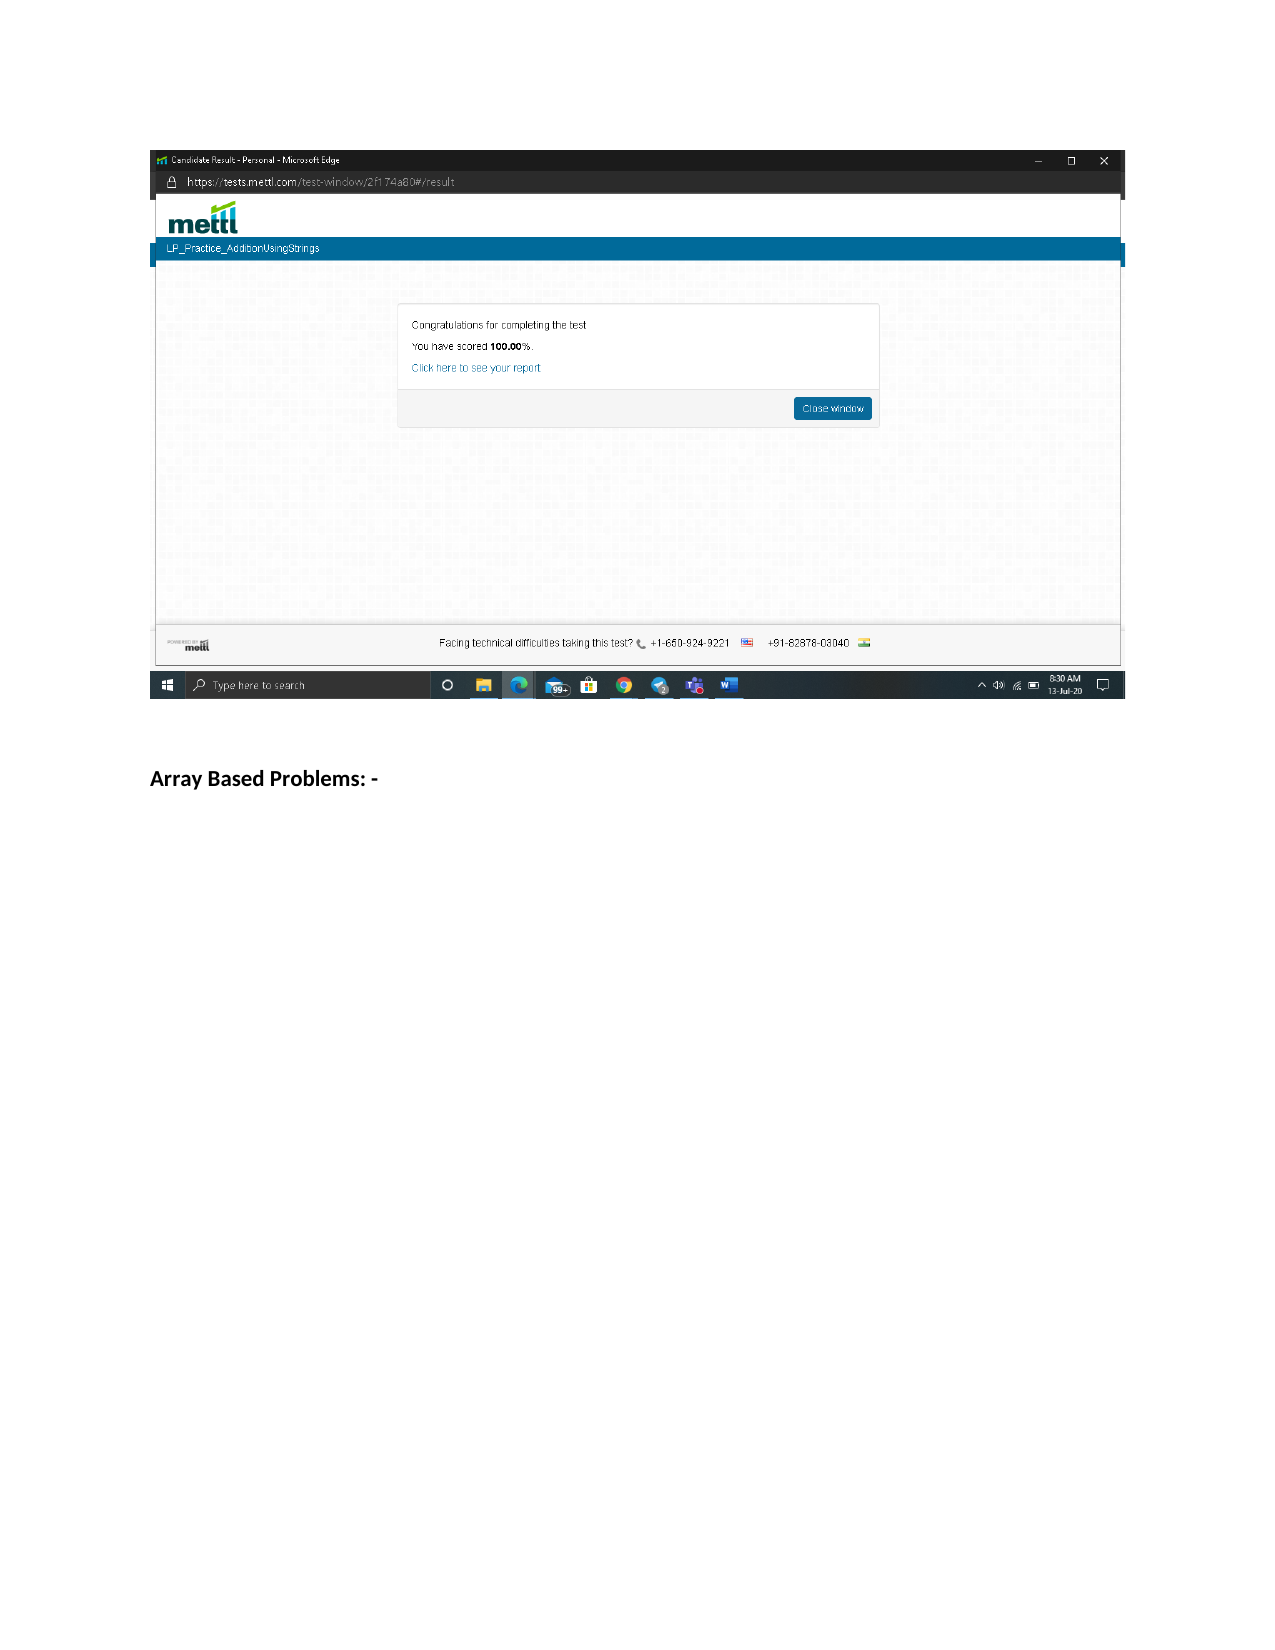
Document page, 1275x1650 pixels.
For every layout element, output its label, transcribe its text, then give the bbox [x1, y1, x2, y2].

picture [150, 150, 1125, 242]
picture [150, 261, 1125, 699]
text Array Based Problems: - [150, 764, 1125, 792]
